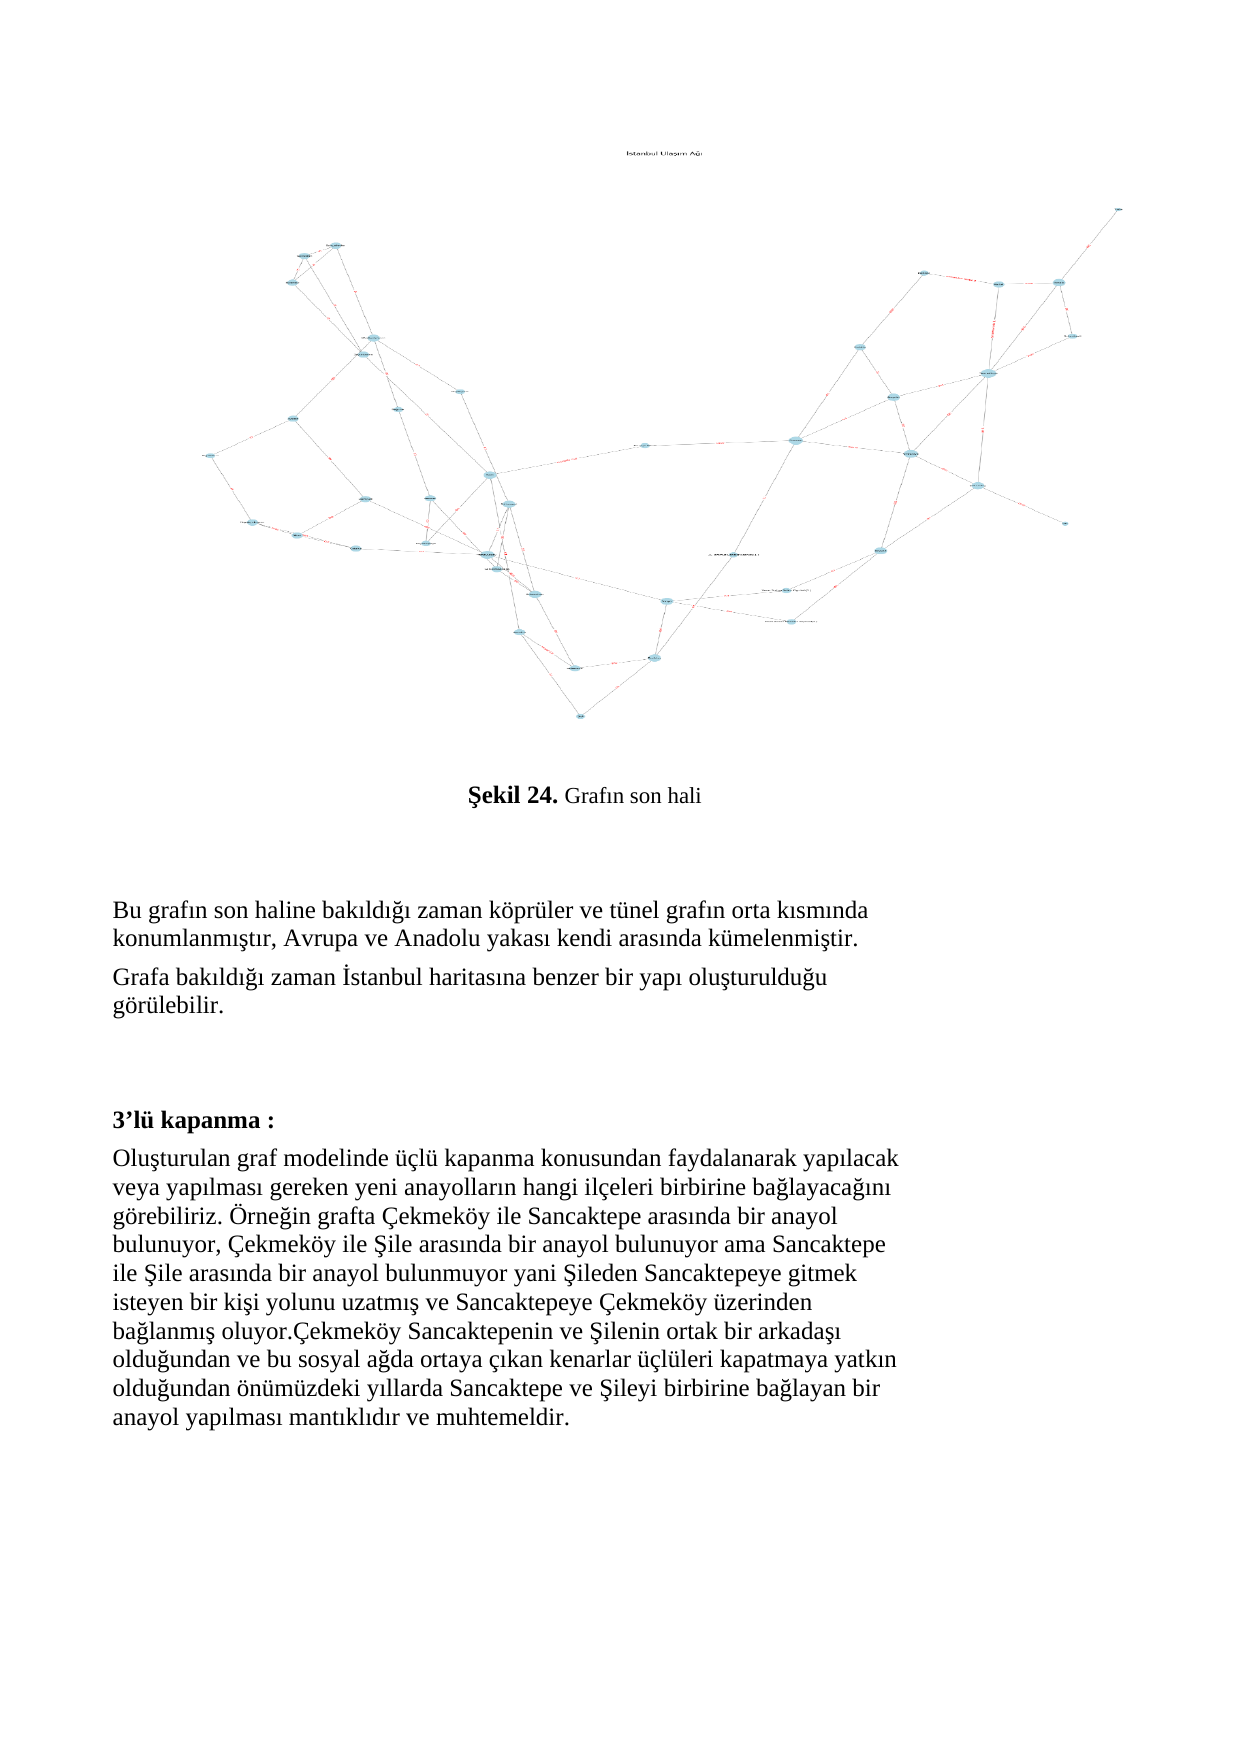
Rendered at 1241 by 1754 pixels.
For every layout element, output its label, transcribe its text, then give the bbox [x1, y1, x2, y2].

text 3’lü kapanma : [112, 1105, 907, 1134]
text Bu grafın son haline bakıldığı zaman köprüler ve tünel grafın orta kısmında konumlanmıştır, Avrupa ve Anadolu yakası kendi arasında kümelenmiştir. [112, 895, 907, 952]
picture [112, 150, 1216, 771]
text Grafa bakıldığı zaman İstanbul haritasına benzer bir yapı oluşturulduğu görülebilir. [112, 962, 907, 1019]
text Oluşturulan graf modelinde üçlü kapanma konusundan faydalanarak yapılacak veya yapılması gereken yeni anayolların hangi ilçeleri birbirine bağlayacağını görebiliriz. Örneğin grafta Çekmeköy ile Sancaktepe arasında bir anayol bulunuyor, Çekmeköy ile Şile arasında bir anayol bulunuyor ama Sancaktepe ile Şile arasında bir anayol bulunmuyor yani Şileden Sancaktepeye gitmek isteyen bir kişi yolunu uzatmış ve Sancaktepeye Çekmeköy üzerinden bağlanmış oluyor.Çekmeköy Sancaktepenin ve Şilenin ortak bir arkadaşı olduğundan ve bu sosyal ağda ortaya çıkan kenarlar üçlüleri kapatmaya yatkın olduğundan önümüzdeki yıllarda Sancaktepe ve Şileyi birbirine bağlayan bir anayol yapılması mantıklıdır ve muhtemeldir. [112, 1143, 907, 1431]
text Şekil 24. Grafın son hali [187, 780, 907, 809]
